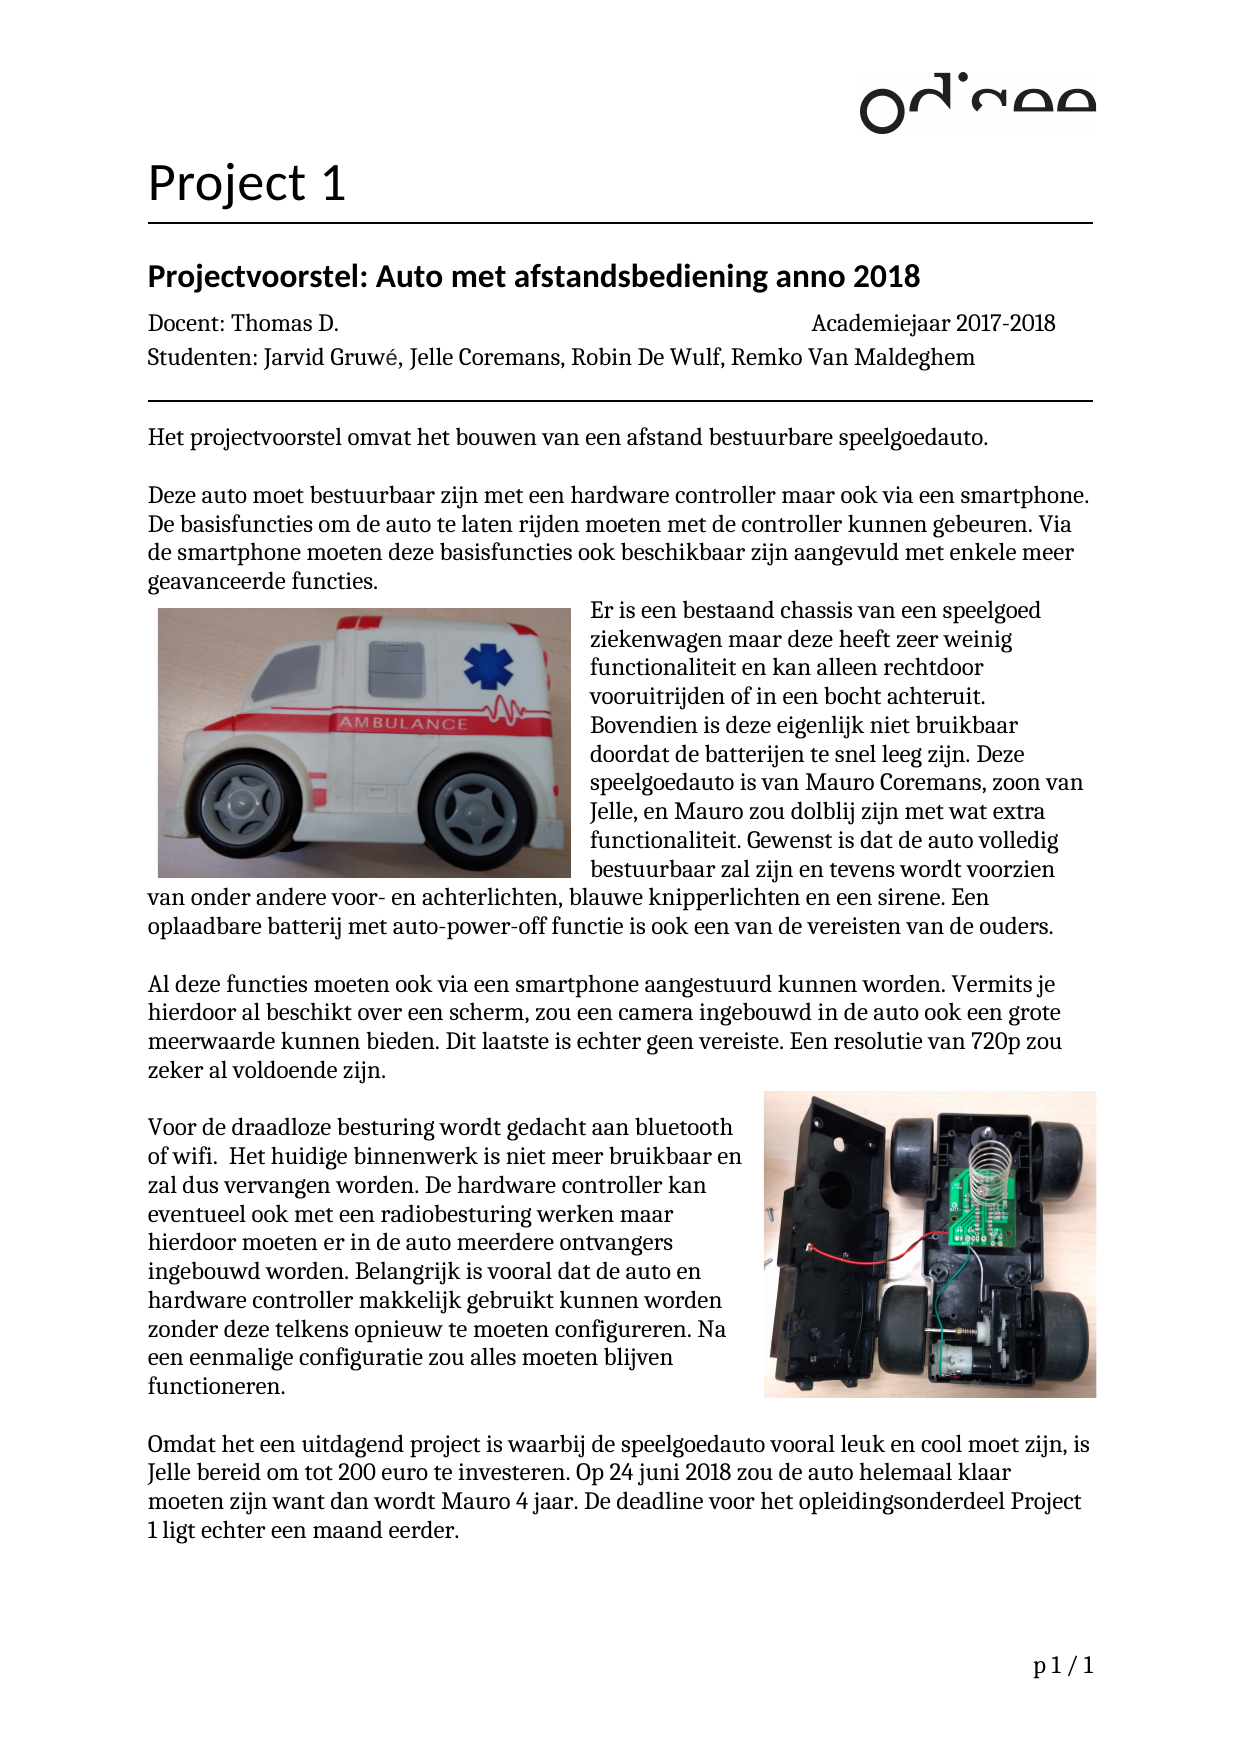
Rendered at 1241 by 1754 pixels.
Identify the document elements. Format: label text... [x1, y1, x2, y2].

picture [860, 72, 1097, 134]
text Omdat het een uitdagend project is waarbij de speelgoedauto vooral leuk en cool moet zijn, is Jelle bereid om tot 200 euro te investeren. Op 24 juni 2018 zou de auto helemaal klaar moeten zijn want dan wordt Mauro 4 jaar. De deadline voor het opleidingsonderdeel Project 1 ligt echter een maand eerder. [148, 1429, 1093, 1544]
text Al deze functies moeten ook via een smartphone aangestuurd kunnen worden. Vermits je hierdoor al beschikt over een scherm, zou een camera ingebouwd in de auto ook een grote meerwaarde kunnen bieden. Dit laatste is echter geen vereiste. Een resolutie van 720p zou zeker al voldoende zijn. [148, 969, 1093, 1084]
text Studenten: Jarvid Gruwé, Jelle Coremans, Robin De Wulf, Remko Van Maldeghem [148, 342, 1093, 371]
text Deze auto moet bestuurbaar zijn met een hardware controller maar ook via een smartphone. De basisfuncties om de auto te laten rijden moeten met de controller kunnen gebeuren. Via de smartphone moeten deze basisfuncties ook beschikbaar zijn aangevuld met enkele meer geavanceerde functies. [148, 481, 1093, 596]
title Project 1 [148, 148, 1093, 222]
text Docent: Thomas D. Academiejaar 2017-2018 [148, 309, 1093, 337]
subtitle Projectvoorstel: Auto met afstandsbediening anno 2018 [148, 255, 1093, 296]
picture [157, 608, 571, 878]
picture [763, 1091, 1097, 1398]
text Het projectvoorstel omvat het bouwen van een afstand bestuurbare speelgoedauto. [148, 423, 1093, 452]
